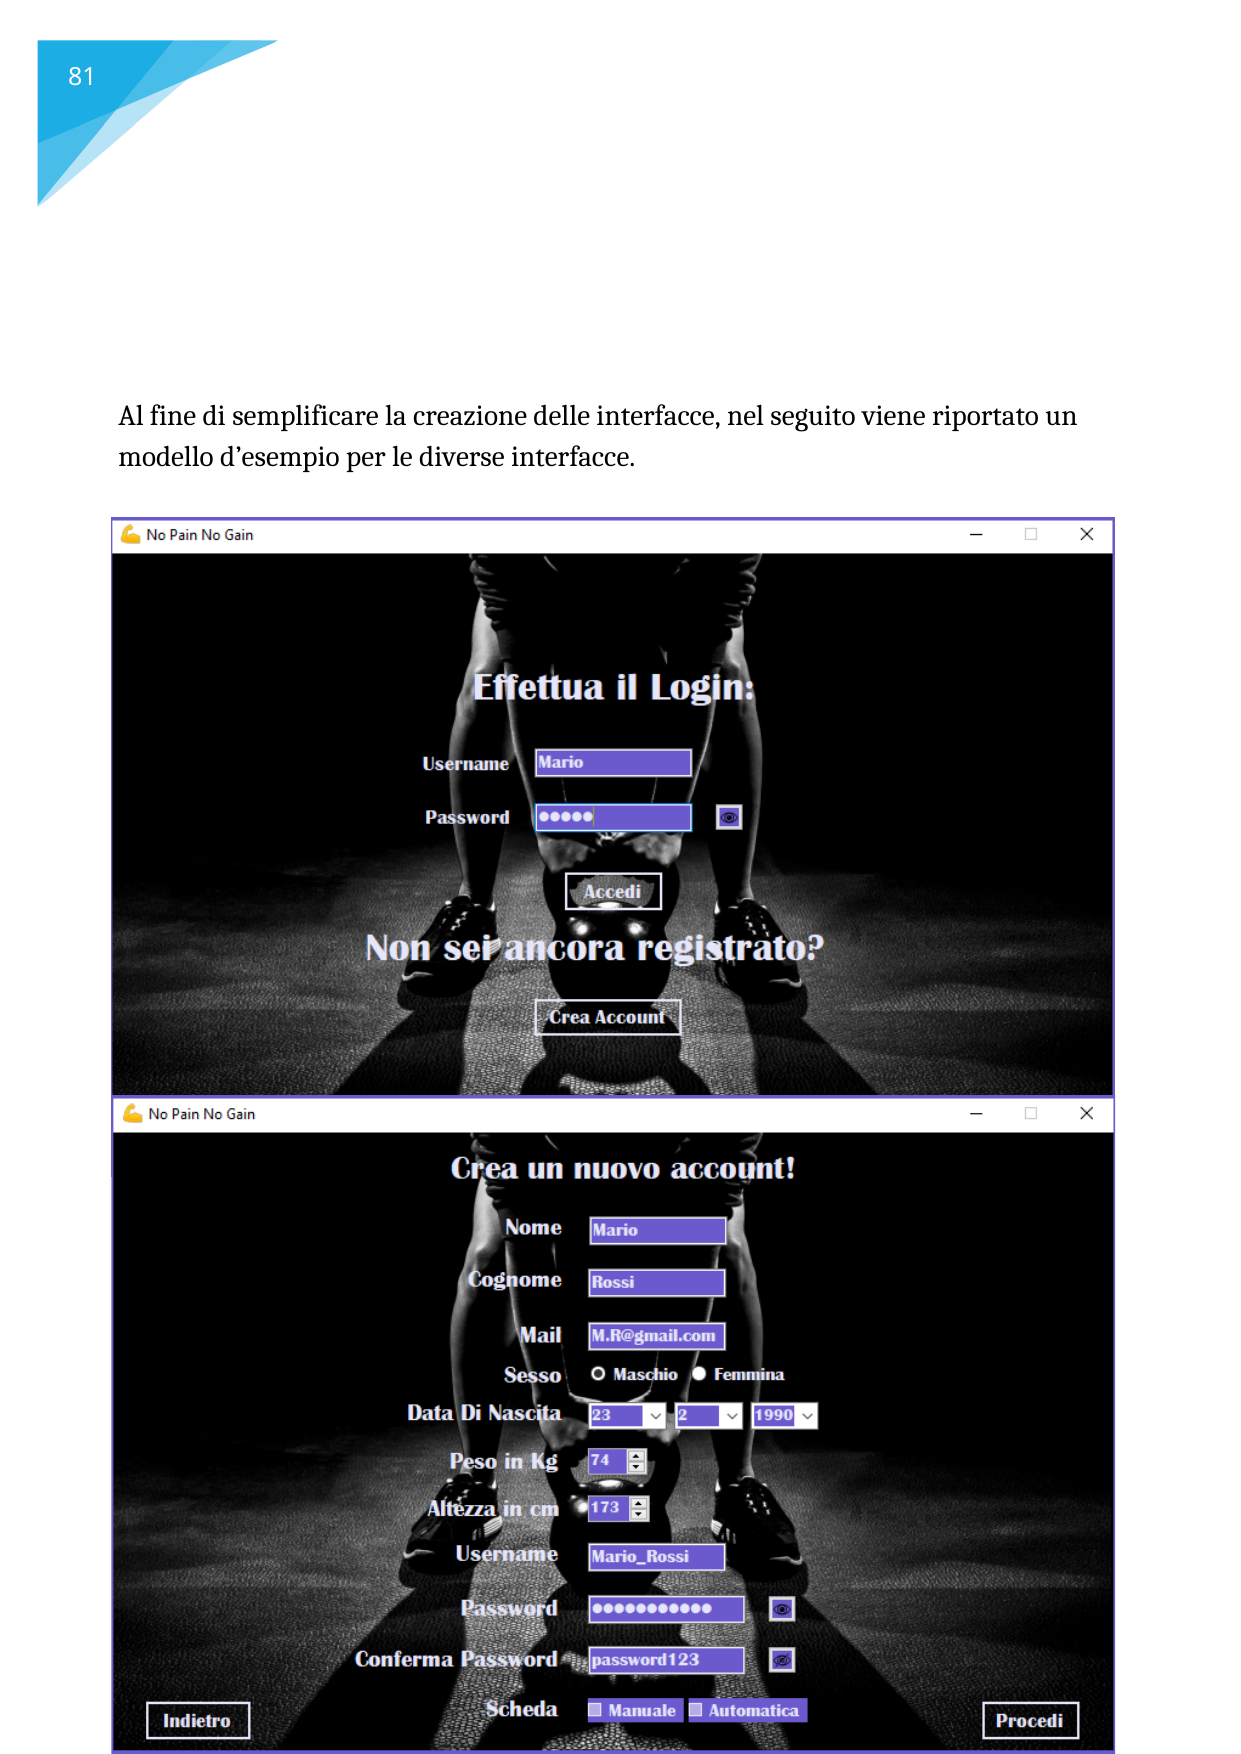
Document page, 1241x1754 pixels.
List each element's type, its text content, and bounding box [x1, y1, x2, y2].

text Al fine di semplificare la creazione delle interfacce, nel seguito viene riportato un modello d’esempio per le diverse interfacce. [118, 399, 1122, 474]
picture [111, 517, 1116, 1754]
picture [37, 40, 279, 209]
